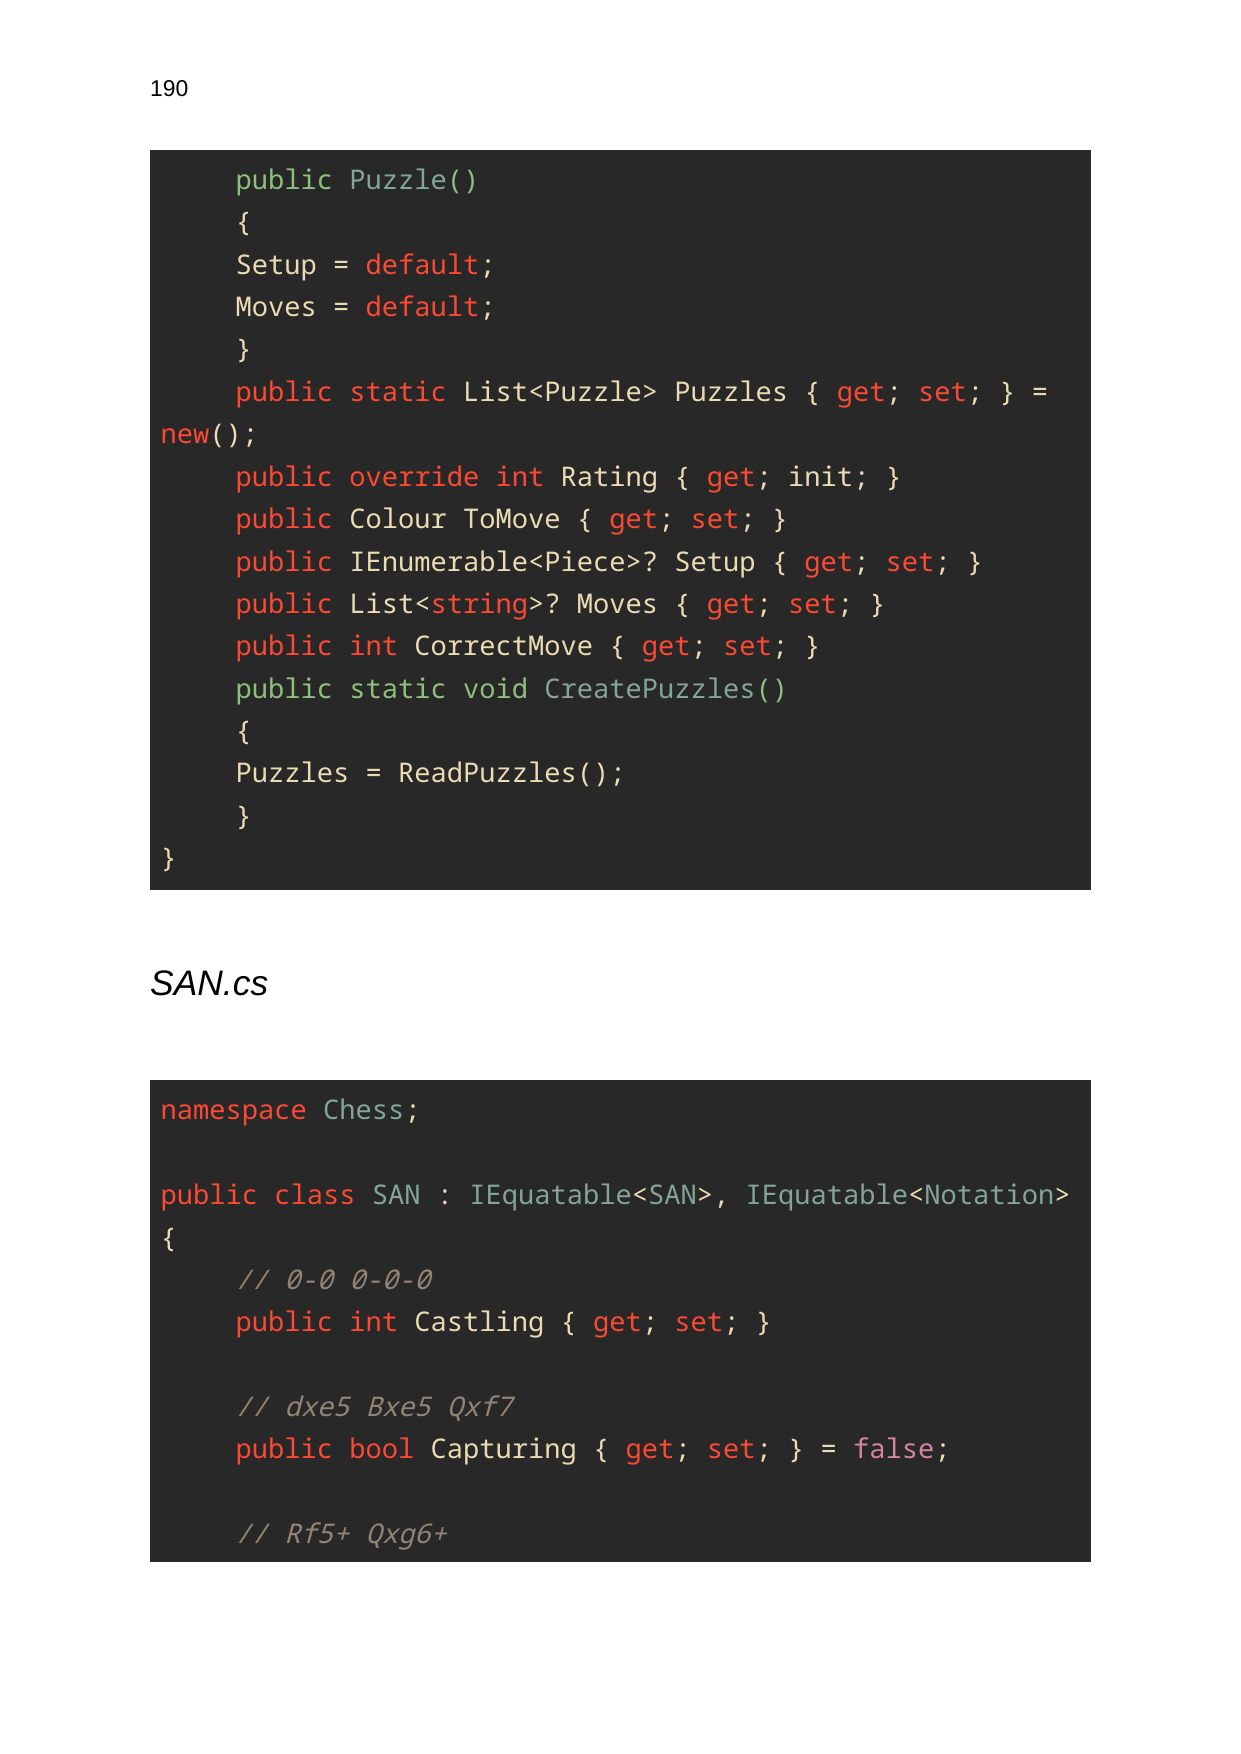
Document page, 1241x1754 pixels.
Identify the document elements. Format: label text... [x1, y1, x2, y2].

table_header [150, 1080, 1091, 1562]
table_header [150, 150, 1091, 890]
text SAN.cs [150, 962, 1090, 1002]
